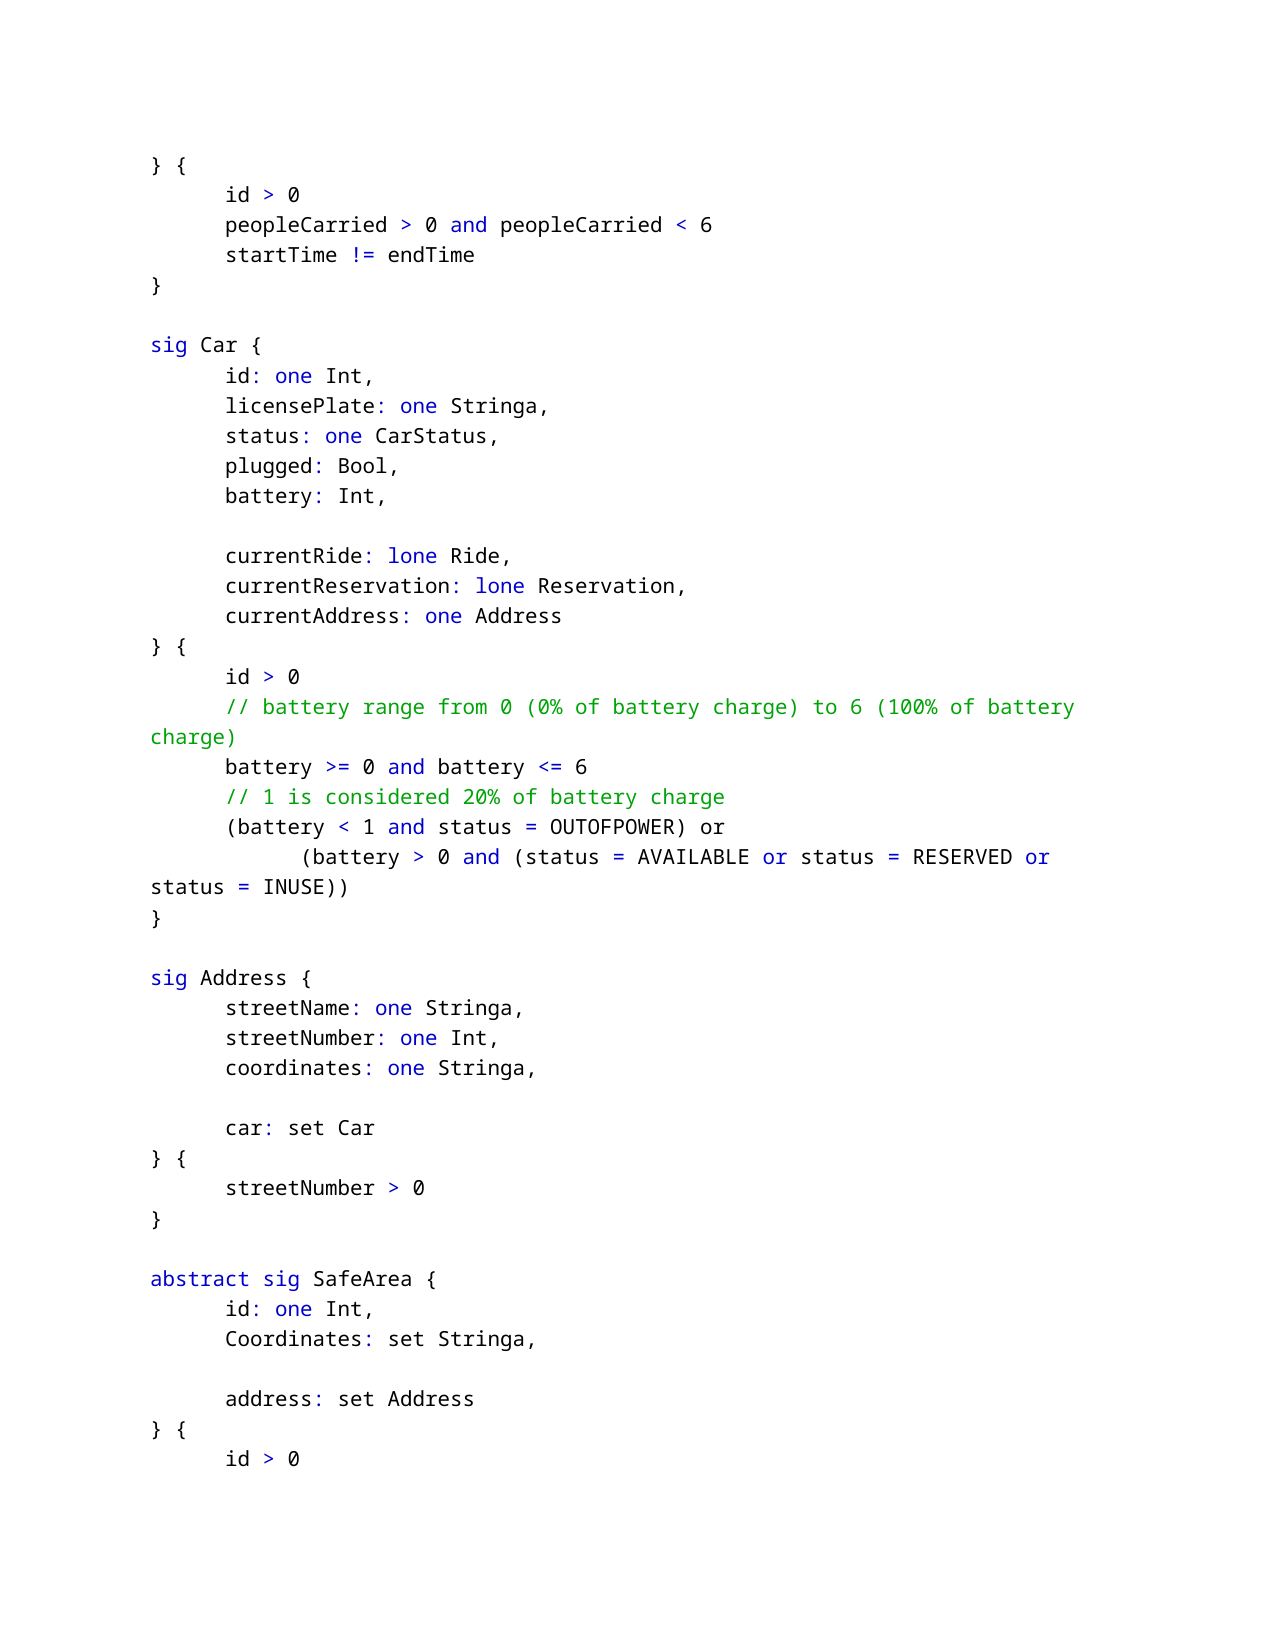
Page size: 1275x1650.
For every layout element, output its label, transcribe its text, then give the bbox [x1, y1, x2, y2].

text currentReservation: lone Reservation, [150, 571, 1125, 600]
text } [150, 1204, 1125, 1232]
text car: set Car [150, 1113, 1125, 1142]
text id > 0 [150, 180, 1125, 208]
text id: one Int, [150, 361, 1125, 389]
text coordinates: one Stringa, [150, 1053, 1125, 1082]
text // battery range from 0 (0% of battery charge) to 6 (100% of battery charge) [150, 692, 1125, 750]
text status: one CarStatus, [150, 421, 1125, 449]
text licensePlate: one Stringa, [150, 391, 1125, 419]
text streetName: one Stringa, [150, 993, 1125, 1021]
text currentAddress: one Address [150, 602, 1125, 630]
text } [150, 903, 1125, 931]
text abstract sig SafeArea { [150, 1264, 1125, 1292]
text } { [150, 632, 1125, 660]
text address: set Address [150, 1384, 1125, 1413]
text Coordinates: set Stringa, [150, 1324, 1125, 1352]
text } [150, 270, 1125, 299]
text currentRide: lone Ride, [150, 541, 1125, 570]
text (battery < 1 and status = OUTOFPOWER) or [150, 812, 1125, 841]
text sig Address { [150, 963, 1125, 991]
text sig Car { [150, 331, 1125, 359]
text plugged: Bool, [150, 451, 1125, 479]
text startTime != endTime [150, 240, 1125, 269]
text } { [150, 150, 1125, 178]
text } { [150, 1143, 1125, 1172]
text battery >= 0 and battery <= 6 [150, 752, 1125, 781]
text streetNumber: one Int, [150, 1023, 1125, 1051]
text // 1 is considered 20% of battery charge [150, 782, 1125, 811]
text id > 0 [150, 662, 1125, 690]
text id > 0 [150, 1444, 1125, 1473]
text battery: Int, [150, 481, 1125, 509]
text (battery > 0 and (status = AVAILABLE or status = RESERVED or status = INUSE)) [150, 842, 1125, 901]
text } { [150, 1414, 1125, 1443]
text id: one Int, [150, 1294, 1125, 1322]
text peopleCarried > 0 and peopleCarried < 6 [150, 210, 1125, 239]
text streetNumber > 0 [150, 1173, 1125, 1202]
